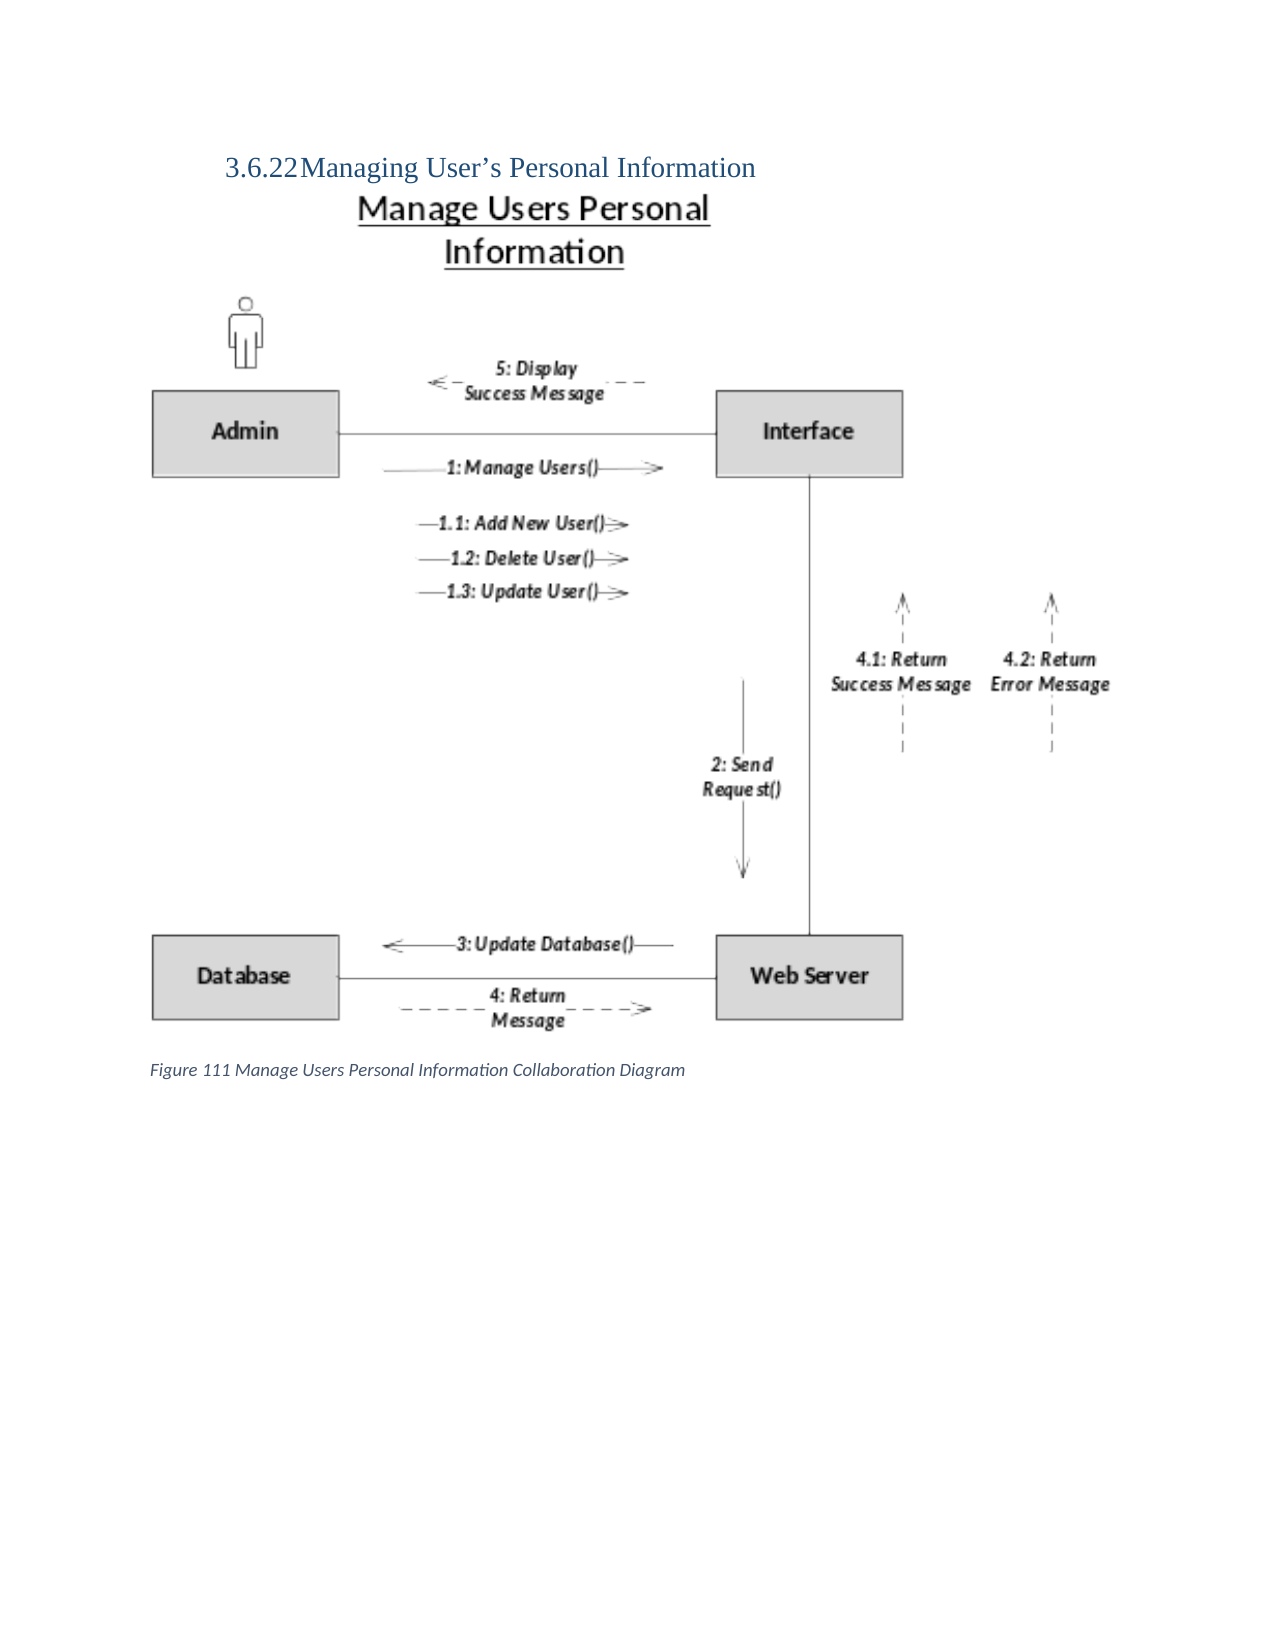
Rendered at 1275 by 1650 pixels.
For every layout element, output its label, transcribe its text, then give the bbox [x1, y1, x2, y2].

subtitle Managing User’s Personal Information [225, 150, 1125, 183]
